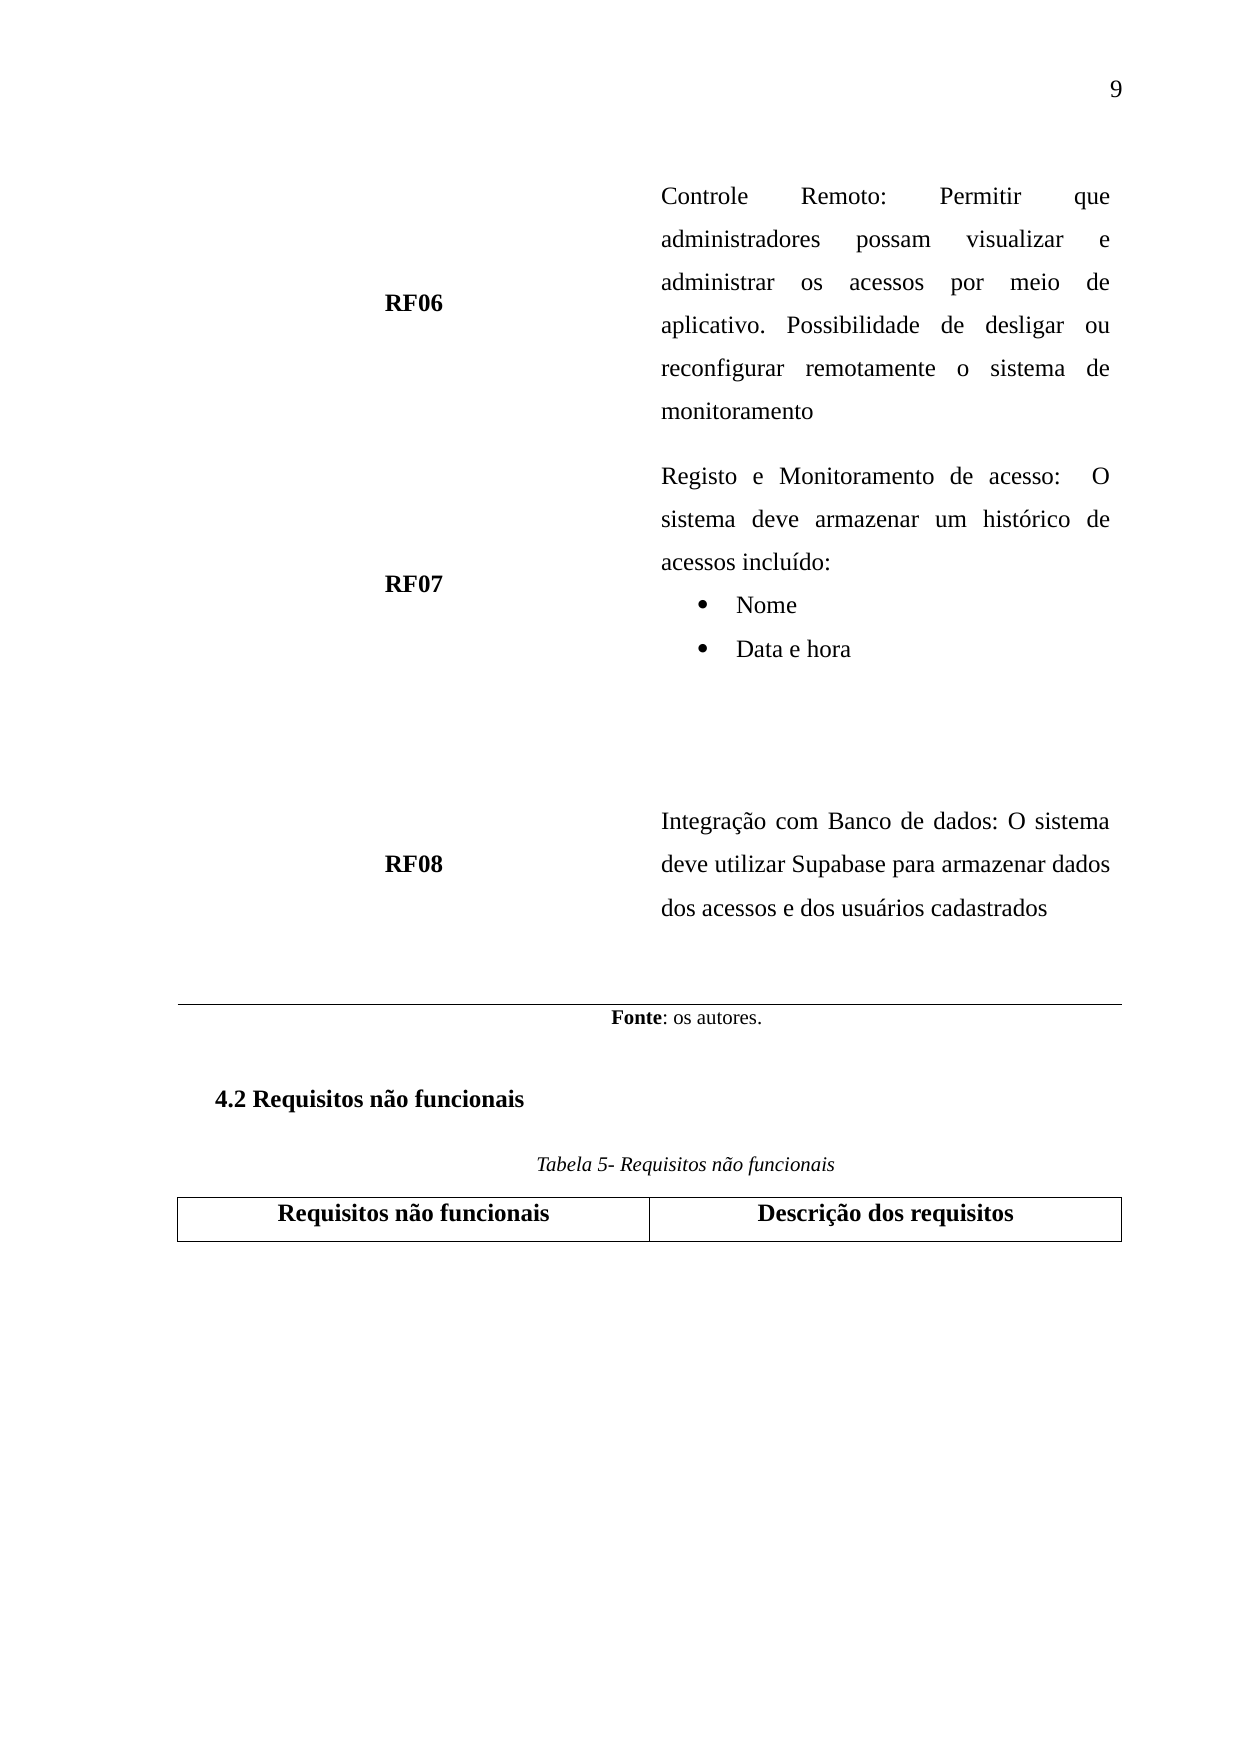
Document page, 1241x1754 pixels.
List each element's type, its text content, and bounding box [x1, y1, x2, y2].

table_cell RF08 [178, 738, 649, 1004]
table_cell Integração com Banco de dados: O sistema deve utilizar Supabase para armazenar dados dos acessos e dos usuários cadastrados [650, 738, 1122, 1004]
text Fonte: os autores. [177, 1005, 1122, 1029]
table_cell RF07 [178, 443, 649, 738]
subtitle 4.2 Requisitos não funcionais [215, 1084, 1122, 1113]
text Tabela 5- Requisitos não funcionais [177, 1152, 1122, 1176]
table_cell Registo e Monitoramento de acesso: O sistema deve armazenar um histórico de acessos incluído: Nome Data e hora [650, 443, 1122, 738]
table_header Descrição dos requisitos [650, 1198, 1121, 1241]
table_cell RF06 [178, 177, 649, 443]
table_cell Controle Remoto: Permitir que administradores possam visualizar e administrar os acessos por meio de aplicativo. Possibilidade de desligar ou reconfigurar remotamente o sistema de monitoramento [650, 177, 1122, 443]
table_header Requisitos não funcionais [178, 1198, 649, 1241]
